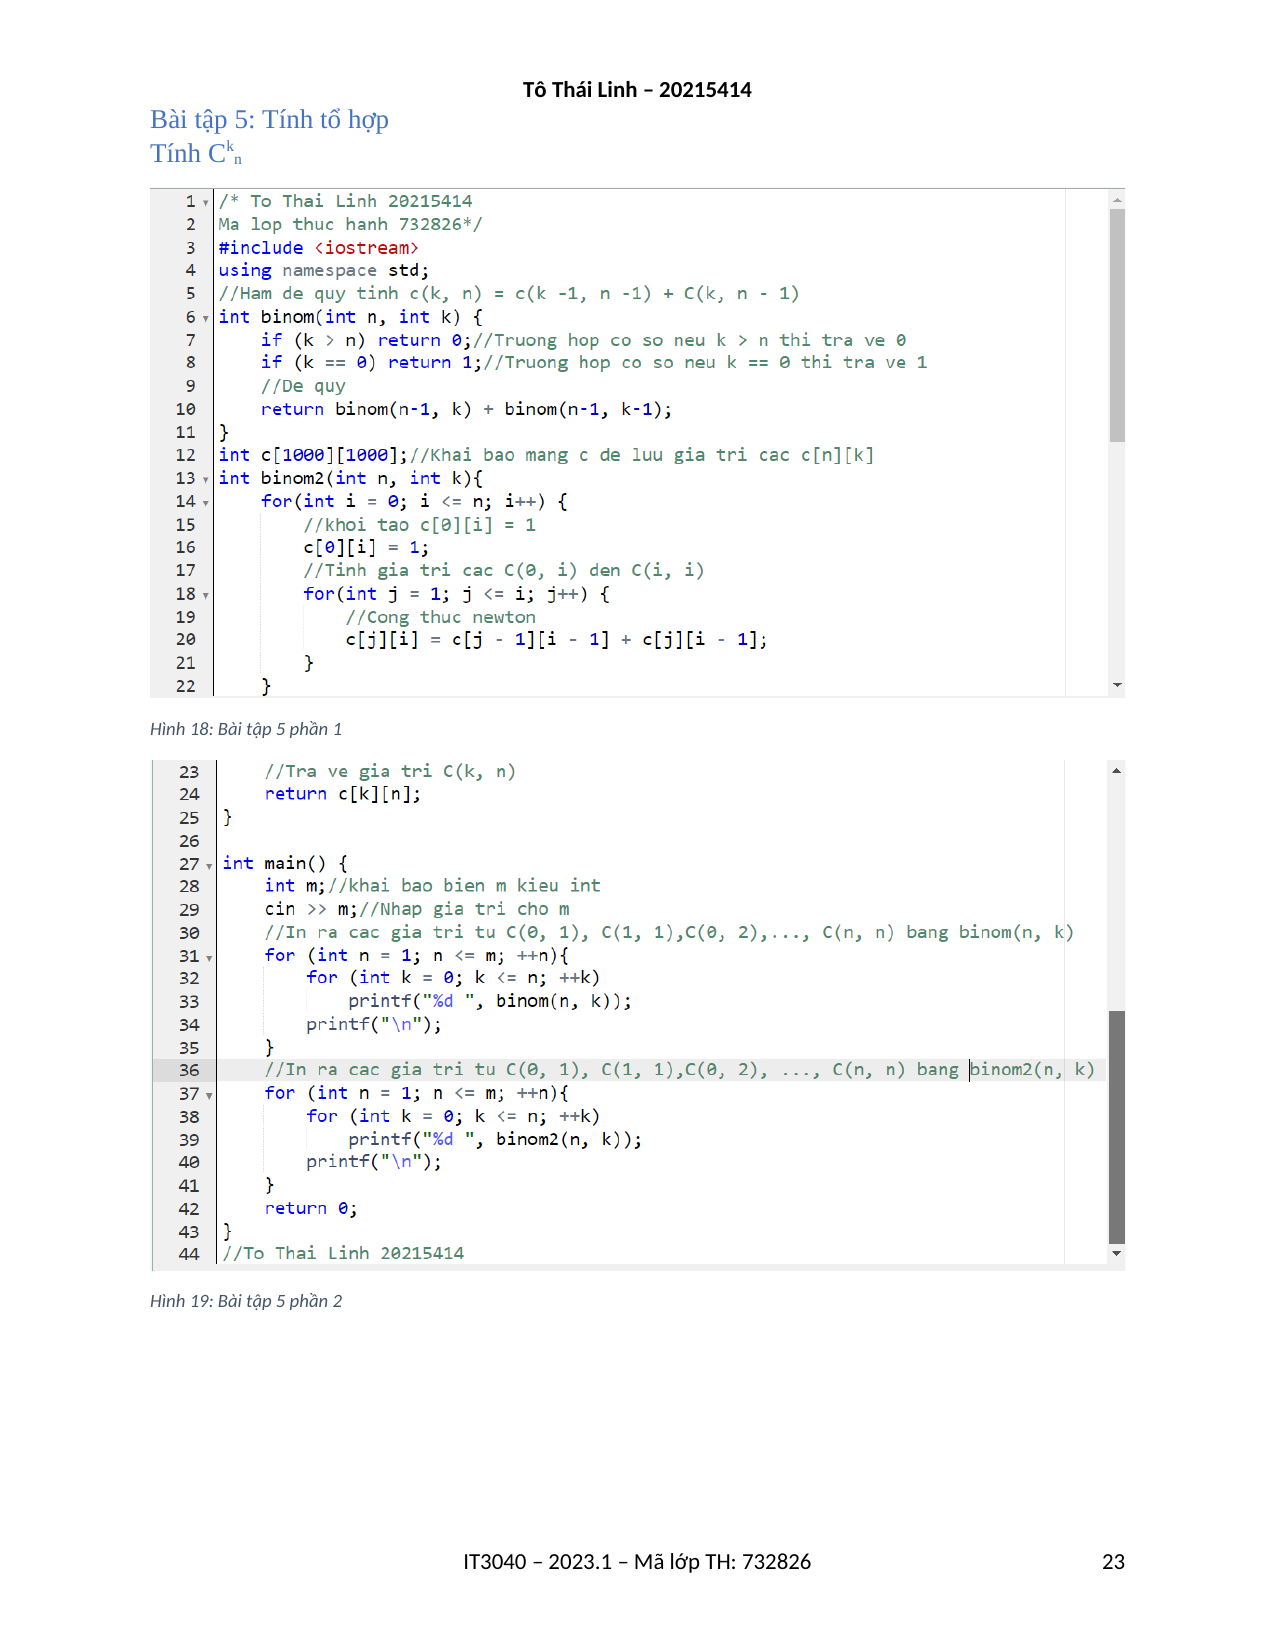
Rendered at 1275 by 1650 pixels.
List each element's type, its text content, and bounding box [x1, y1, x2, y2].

picture [150, 187, 1125, 698]
text Tính Ckn [150, 137, 1125, 168]
subtitle Bài tập 5: Tính tổ hợp [150, 103, 1125, 134]
picture [150, 760, 1125, 1271]
